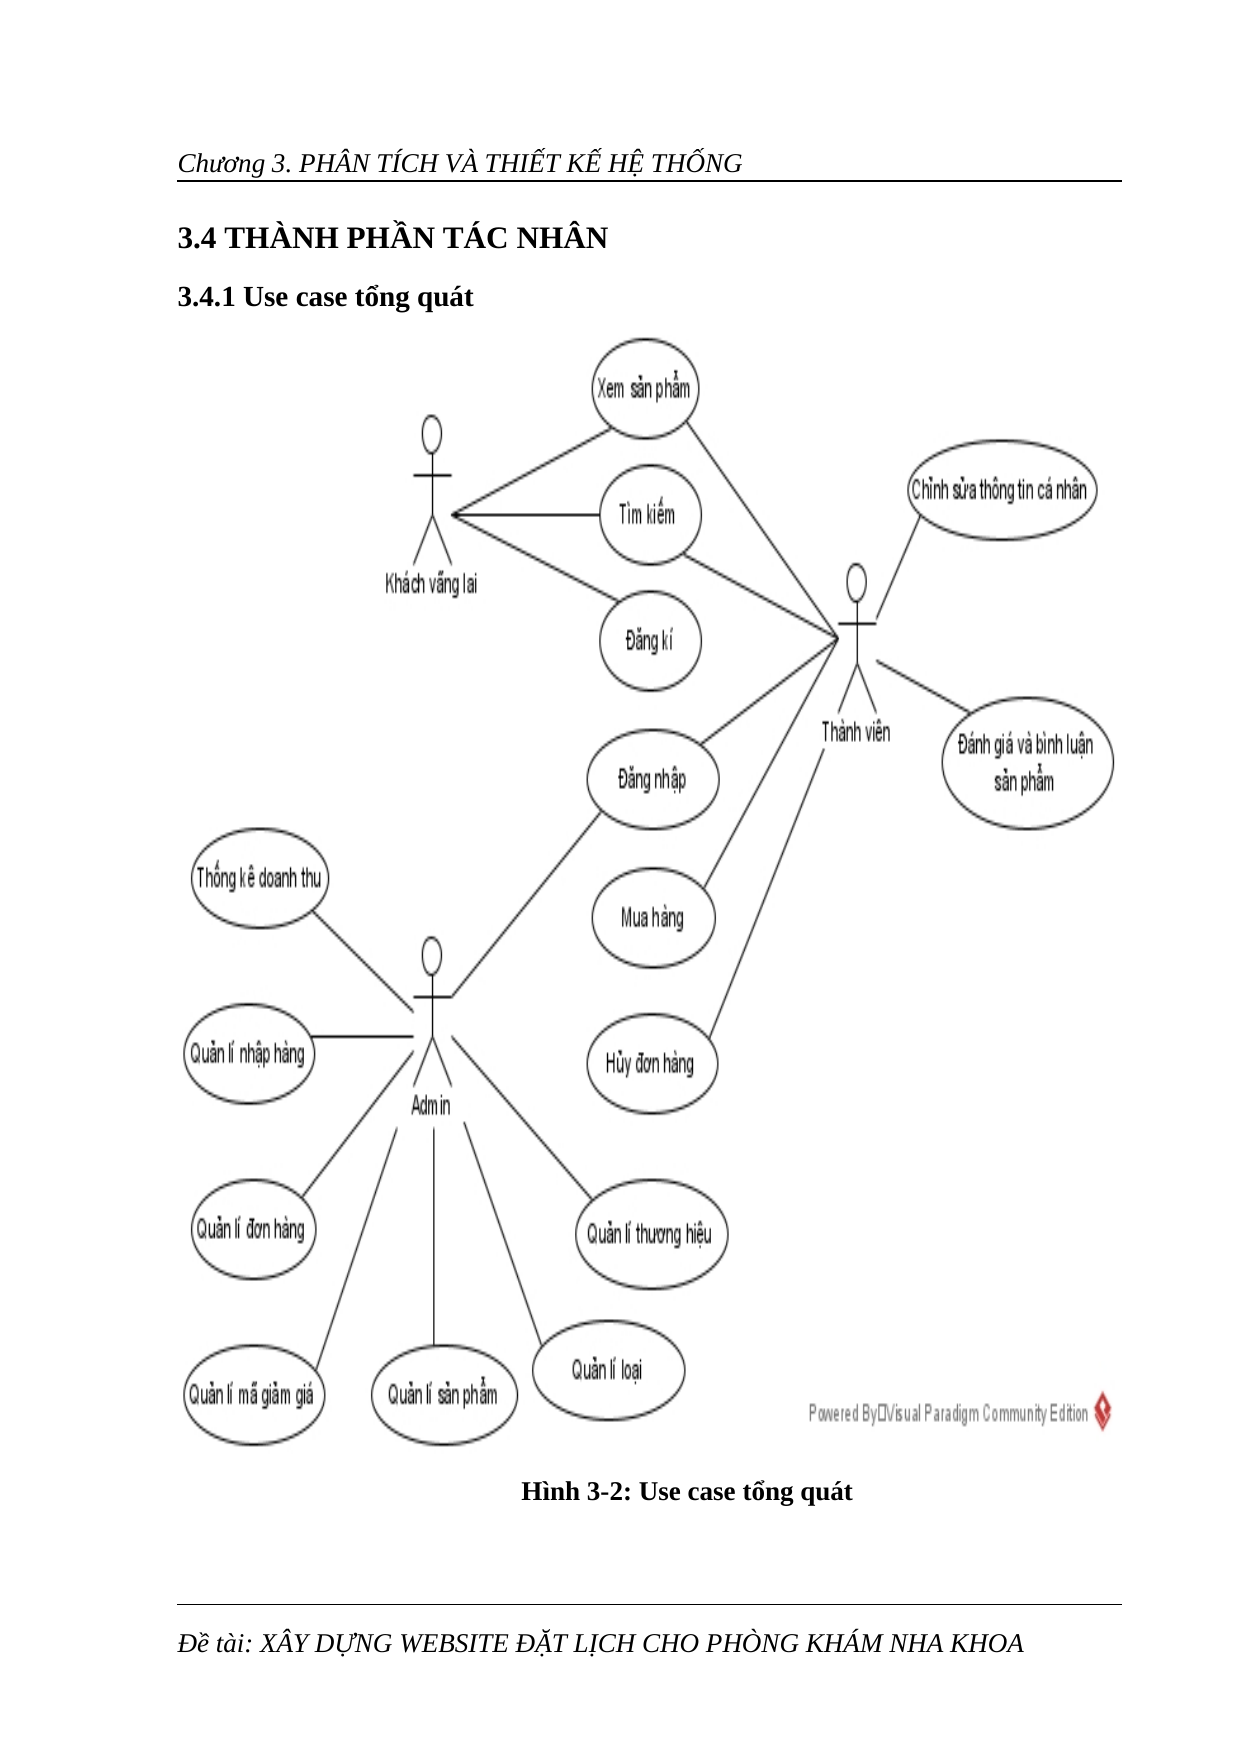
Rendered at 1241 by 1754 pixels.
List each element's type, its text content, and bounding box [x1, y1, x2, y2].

picture [181, 335, 1118, 1454]
text 3.4.1 Use case tổng quát [177, 279, 1122, 312]
text Hình 3-2: Use case tổng quát [252, 1476, 1122, 1507]
text 3.4 THÀNH PHẦN TÁC NHÂN [177, 220, 1122, 256]
